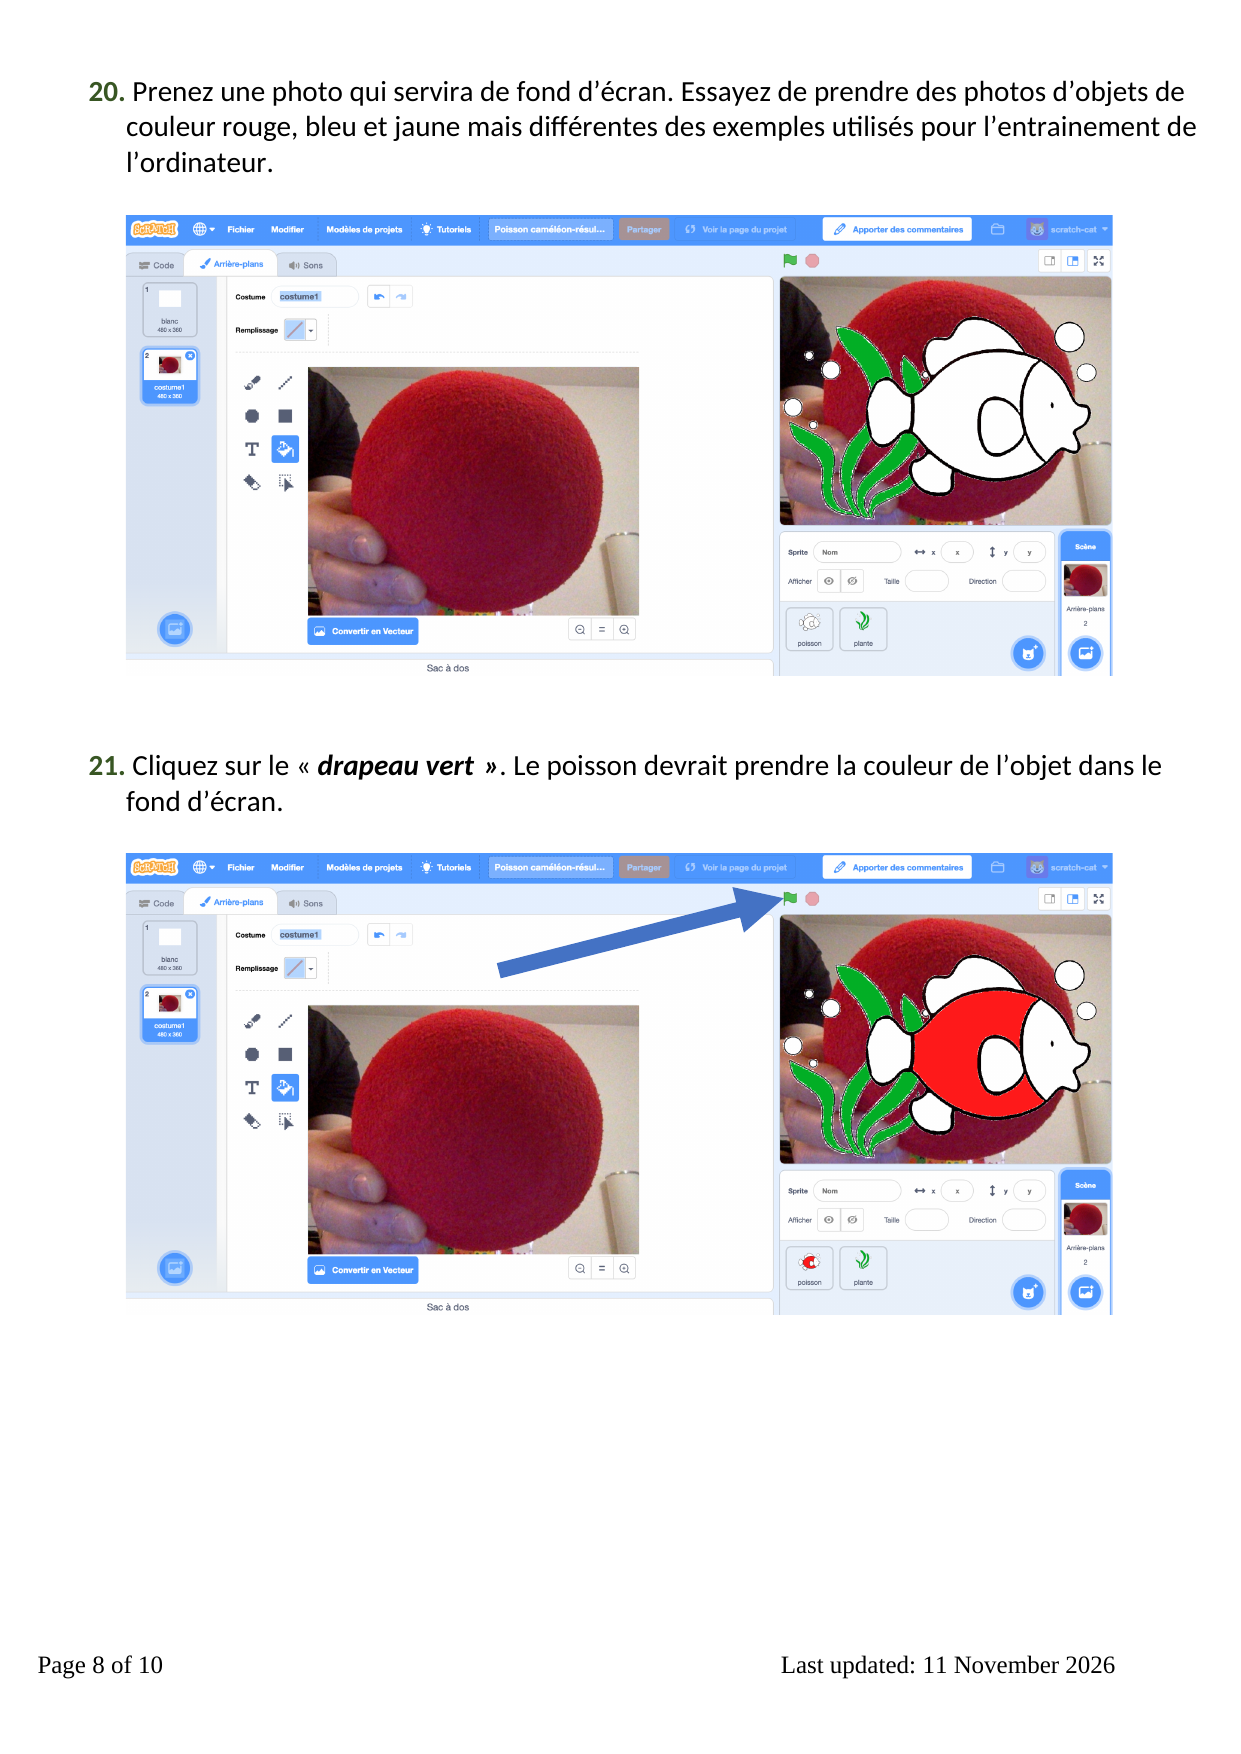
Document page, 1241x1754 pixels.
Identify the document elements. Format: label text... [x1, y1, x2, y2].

list Prenez une photo qui servira de fond d’écran. Essayez de prendre des photos d’objets de couleur rouge, bleu et jaune mais différentes des exemples utilisés pour l’entrainement de l’ordinateur. [88, 73, 1203, 180]
picture [125, 853, 1113, 1315]
list Cliquez sur le « drapeau vert ». Le poisson devrait prendre la couleur de l’objet dans le fond d’écran. [88, 747, 1203, 818]
picture [125, 215, 1113, 676]
